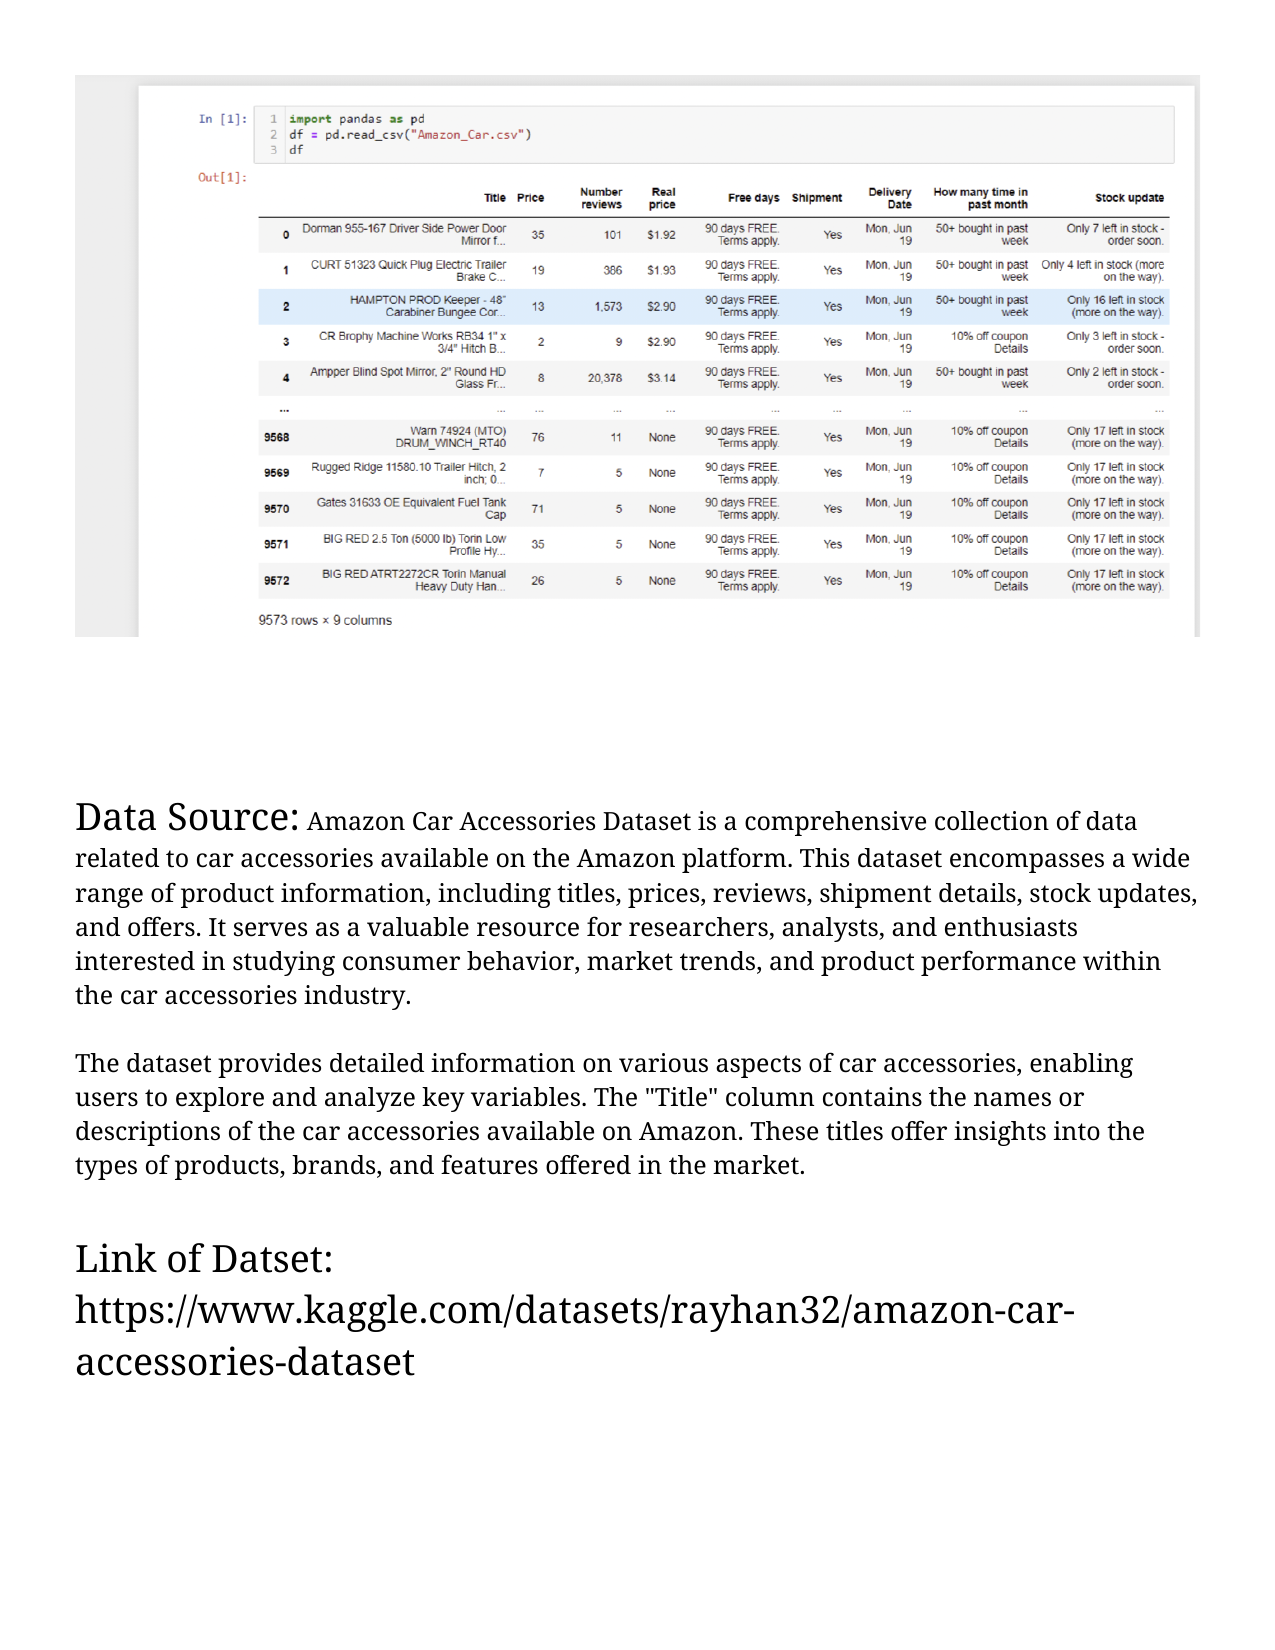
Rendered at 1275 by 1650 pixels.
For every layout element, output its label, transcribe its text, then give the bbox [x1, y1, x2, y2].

text The dataset provides detailed information on various aspects of car accessories, enabling users to explore and analyze key variables. The "Title" column contains the names or descriptions of the car accessories available on Amazon. These titles offer insights into the types of products, brands, and features offered in the market. [75, 1046, 1200, 1182]
text Data Source: Amazon Car Accessories Dataset is a comprehensive collection of data related to car accessories available on the Amazon platform. This dataset encompasses a wide range of product information, including titles, prices, reviews, shipment details, stock updates, and offers. It serves as a valuable resource for researchers, analysts, and enthusiasts interested in studying consumer behavior, market trends, and product performance within the car accessories industry. [75, 790, 1200, 1011]
picture [75, 75, 1200, 637]
text Link of Datset: https://www.kaggle.com/datasets/rayhan32/amazon-car-accessories-dataset [75, 1233, 1200, 1386]
